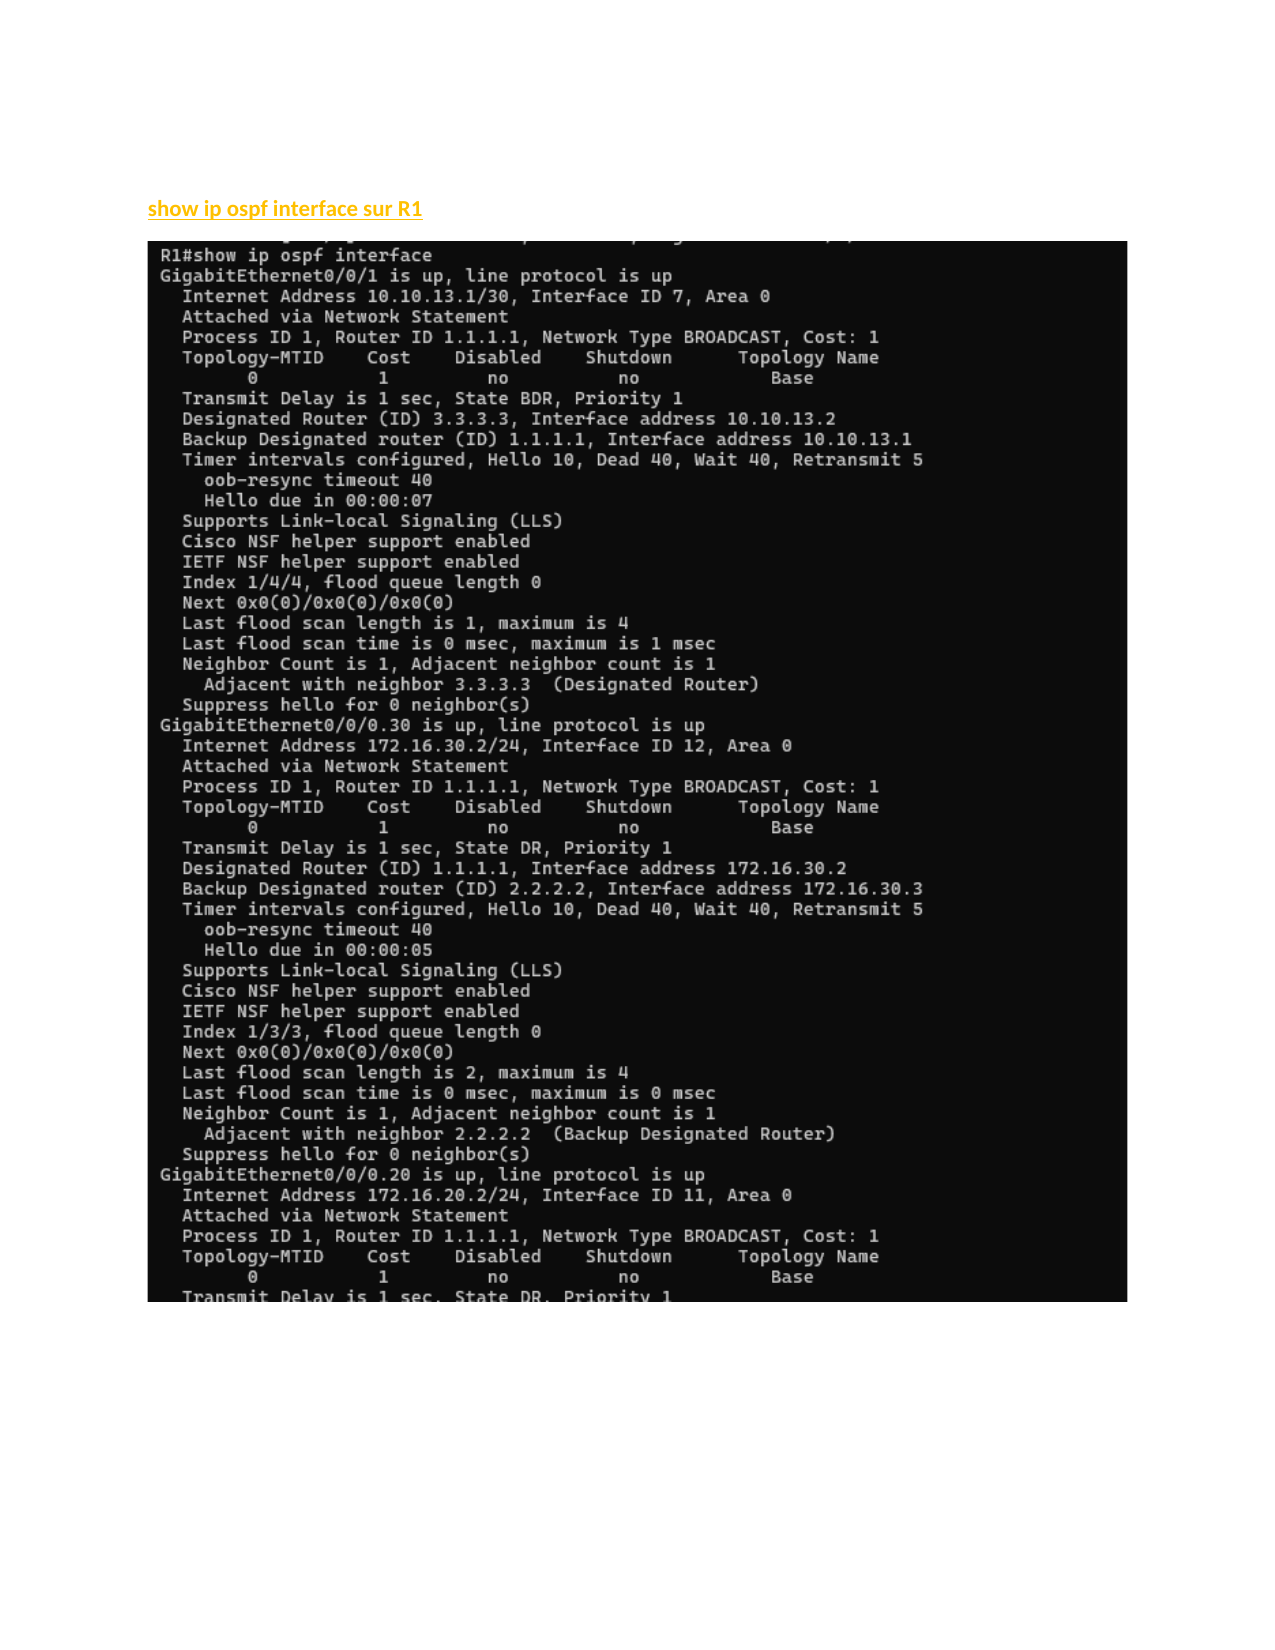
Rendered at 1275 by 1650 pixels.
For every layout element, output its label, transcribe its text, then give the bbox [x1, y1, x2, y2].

picture [147, 241, 1128, 1302]
text show ip ospf interface sur R1 [148, 194, 1127, 222]
